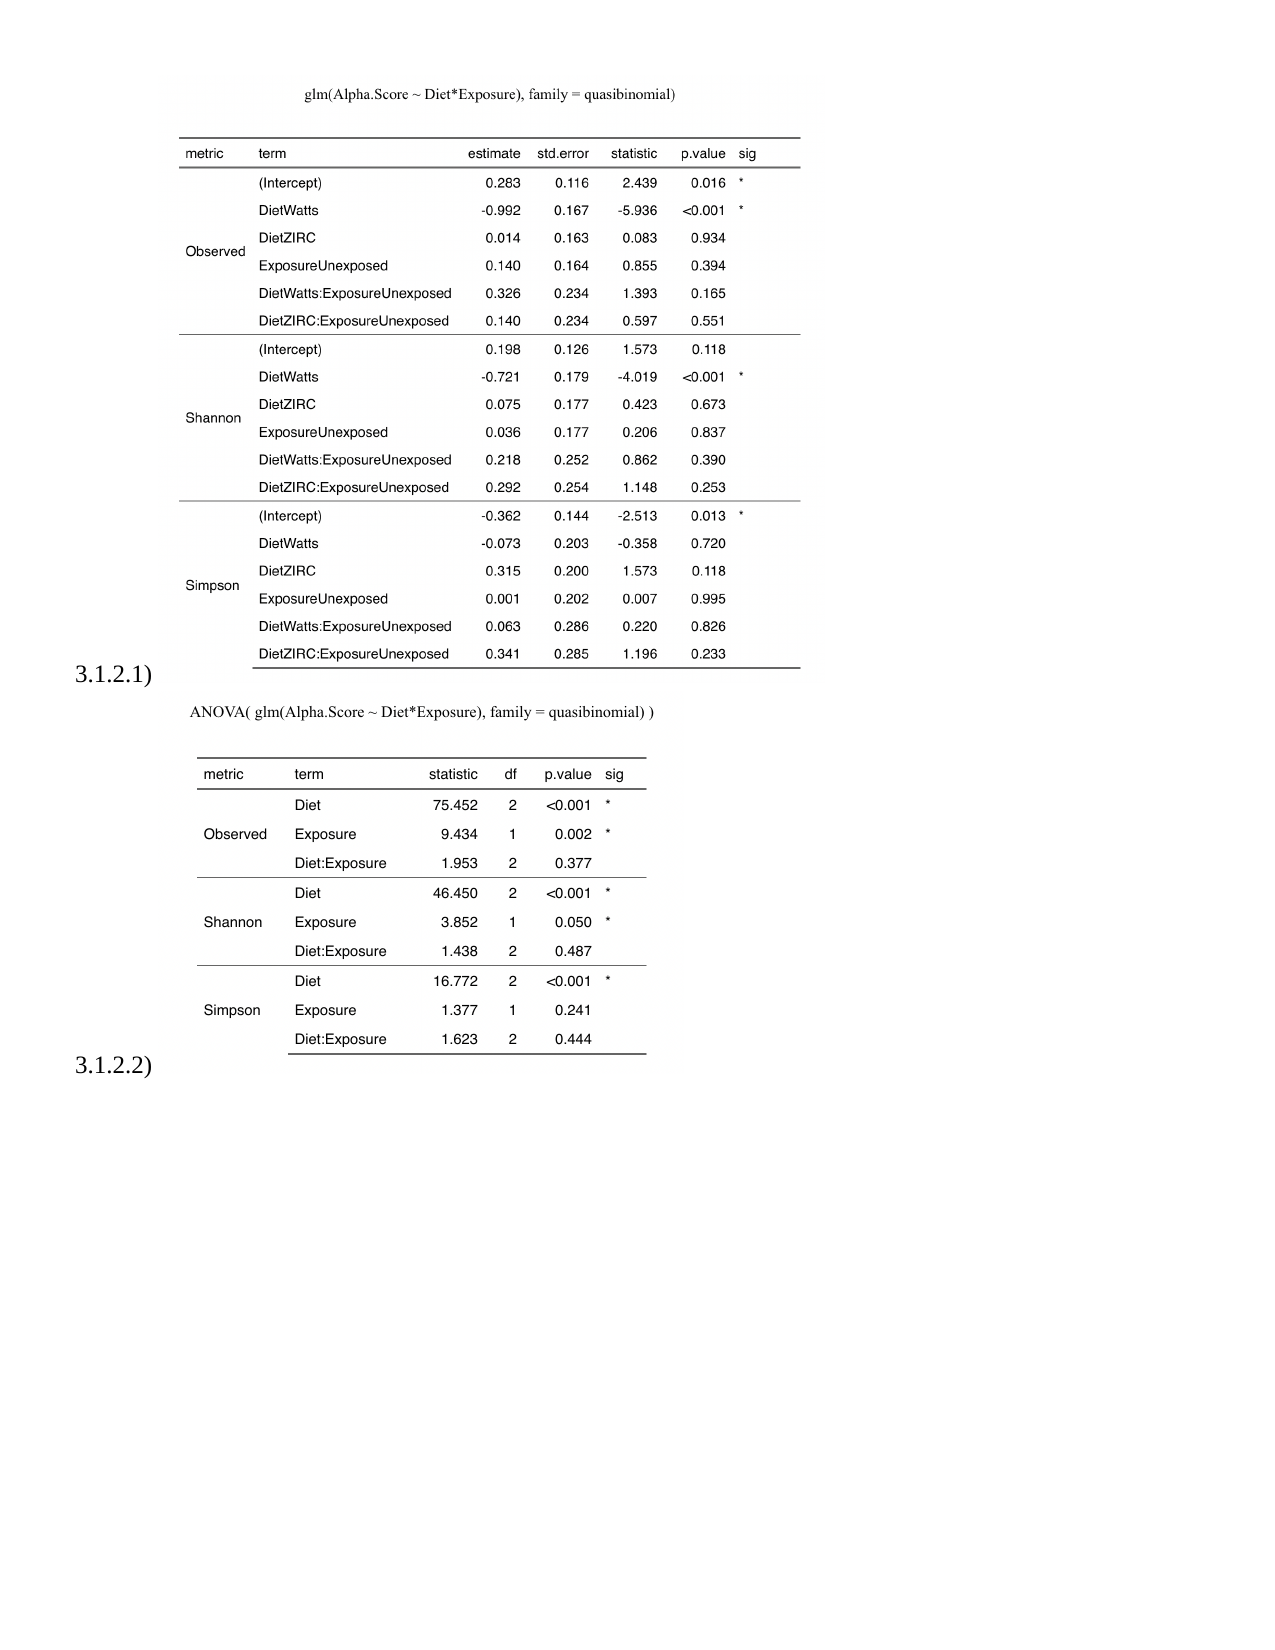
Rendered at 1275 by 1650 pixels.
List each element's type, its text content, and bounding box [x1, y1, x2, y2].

picture [158, 75, 826, 683]
picture [158, 691, 684, 1074]
